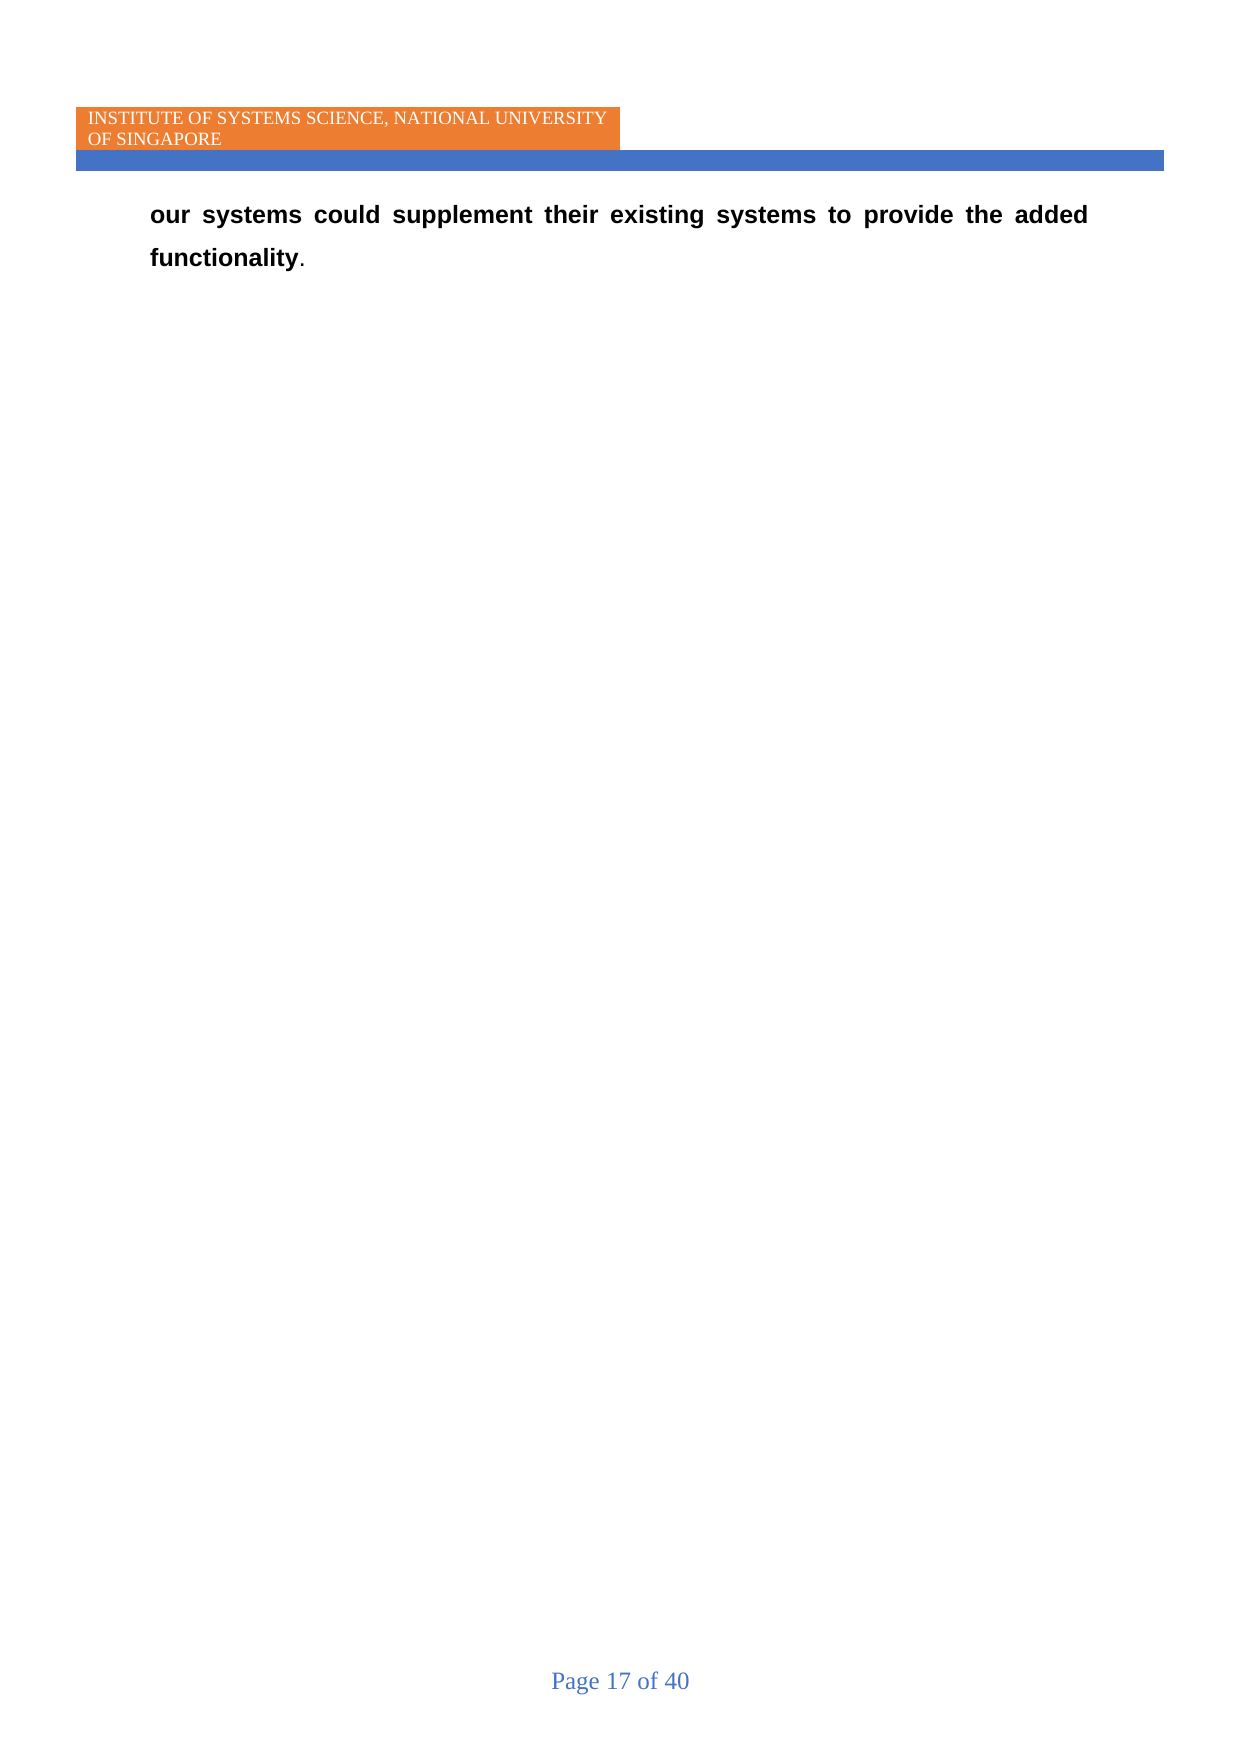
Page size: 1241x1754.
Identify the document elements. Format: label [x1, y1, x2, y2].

text [150, 200, 1090, 272]
